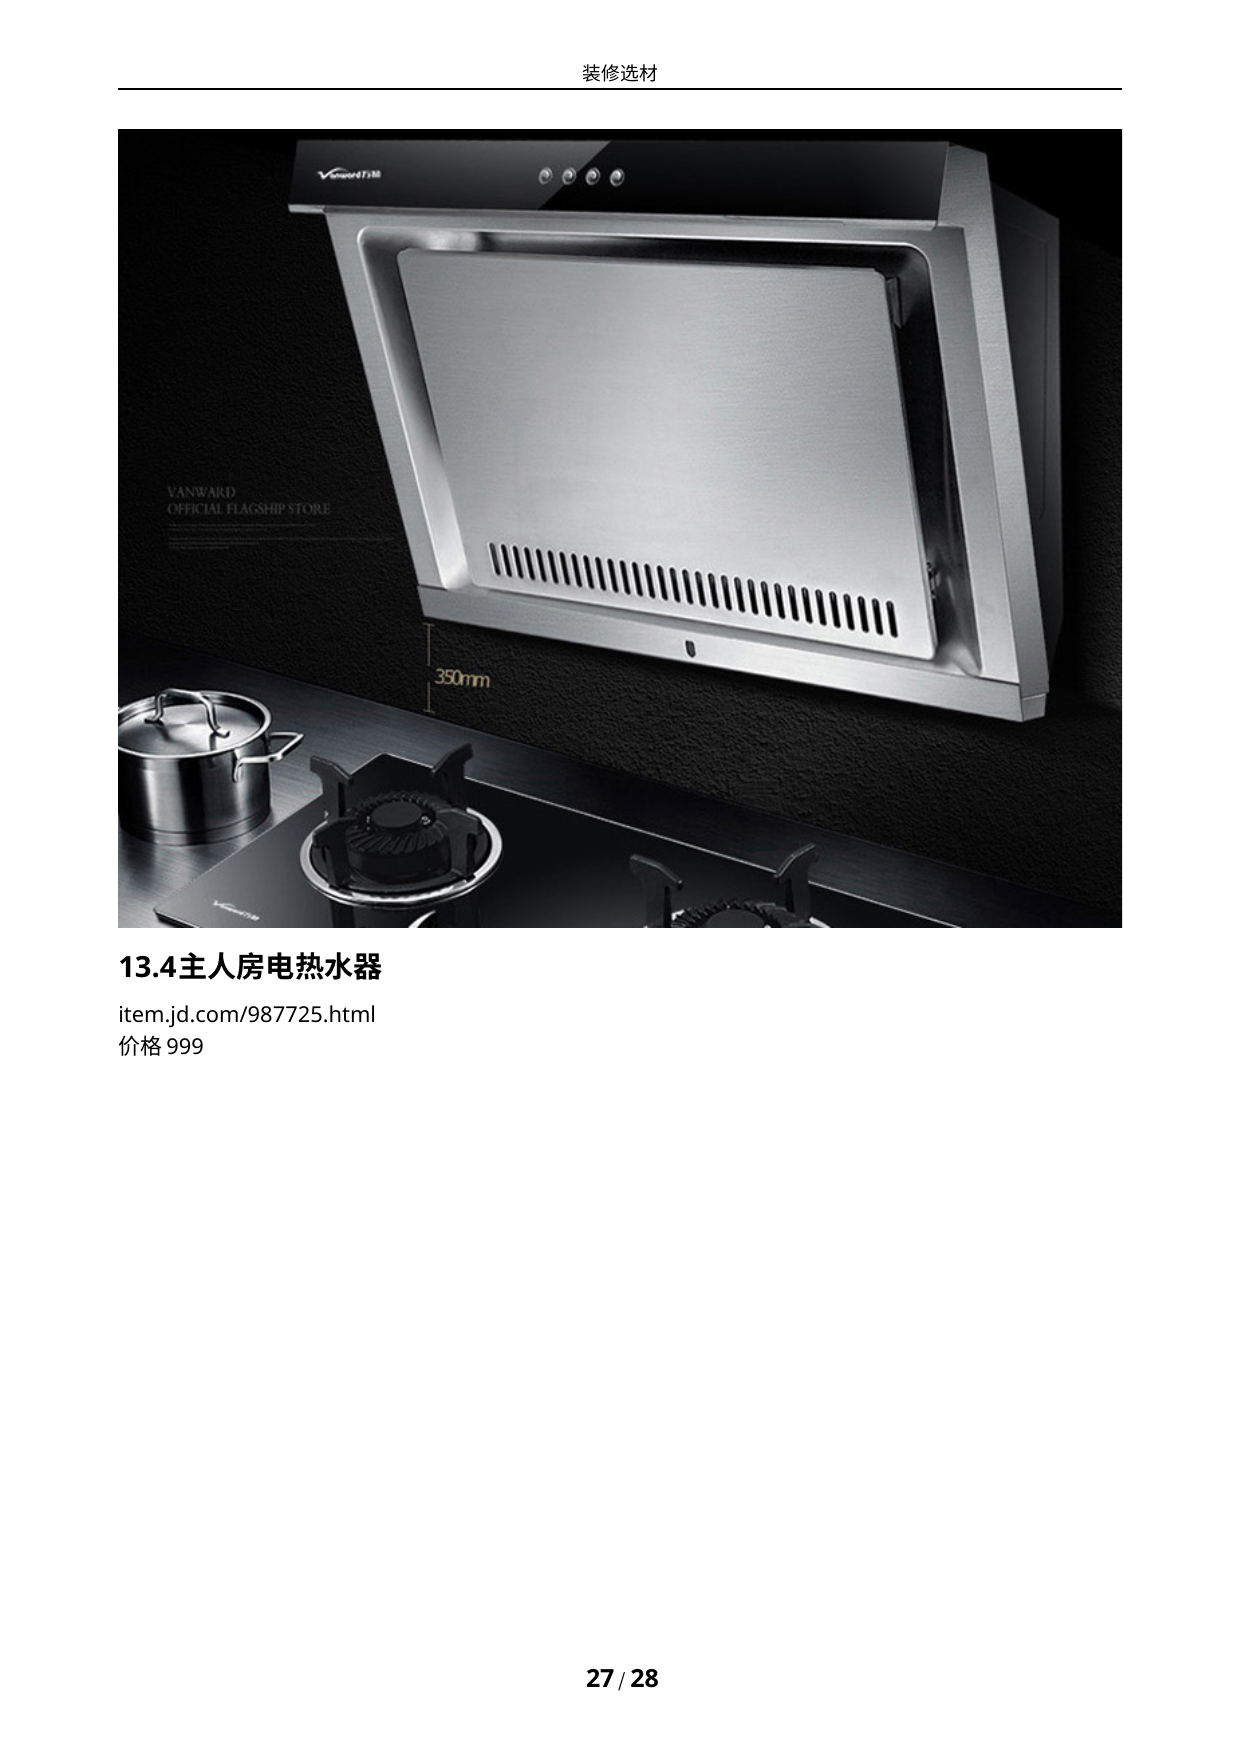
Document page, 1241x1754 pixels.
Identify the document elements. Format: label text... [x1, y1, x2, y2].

text item.jd.com/987725.html [118, 999, 1122, 1029]
subtitle 主人房电热水器 [118, 944, 1122, 986]
picture [118, 129, 1123, 928]
text 价格999 [118, 1029, 1122, 1060]
